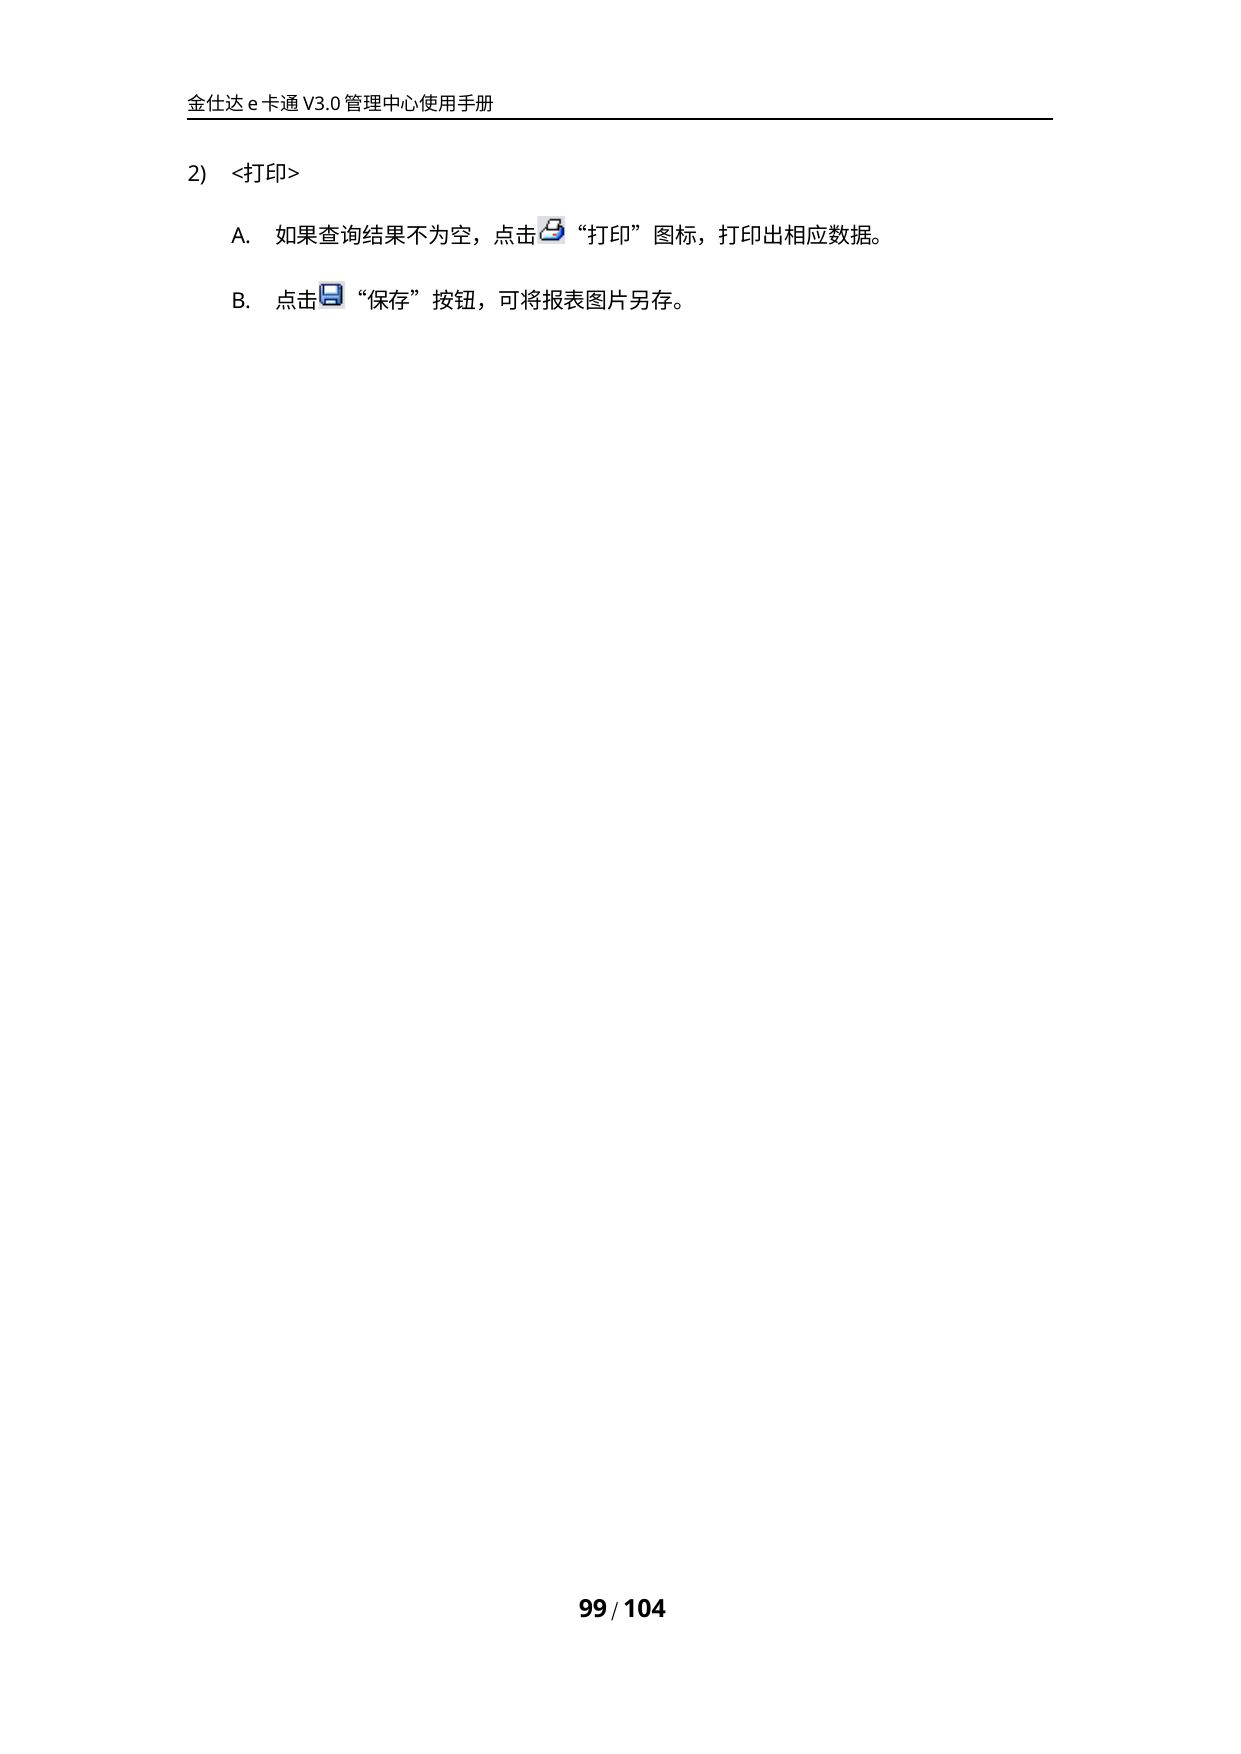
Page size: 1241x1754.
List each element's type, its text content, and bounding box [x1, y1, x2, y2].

picture [537, 216, 566, 244]
picture [318, 281, 345, 309]
list 点击“保存”按钮，可将报表图片另存。 [231, 266, 1053, 331]
list <打印> [187, 156, 1053, 188]
list 如果查询结果不为空，点击“打印”图标，打印出相应数据。 [231, 201, 1053, 266]
